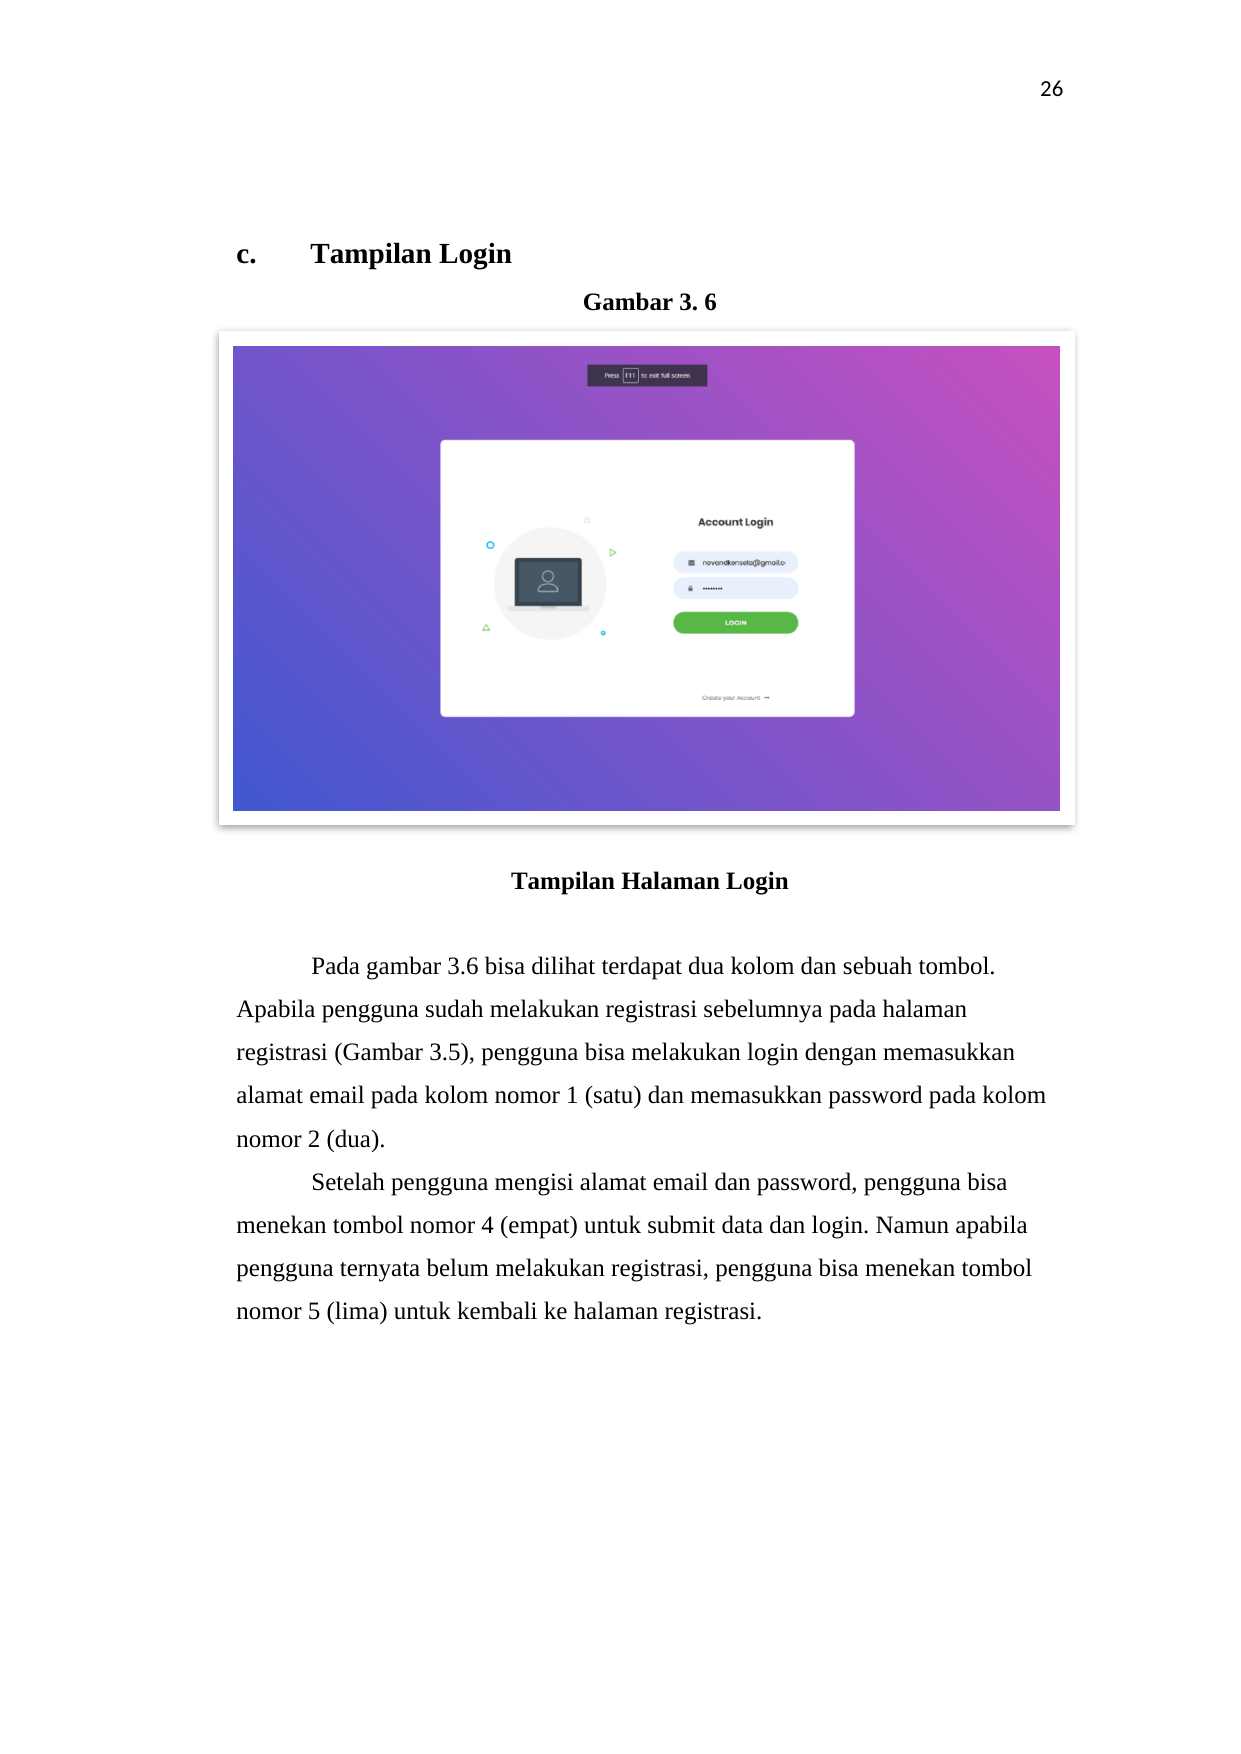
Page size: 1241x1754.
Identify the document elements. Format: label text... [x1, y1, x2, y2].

text Tampilan Halaman Login [236, 834, 1063, 895]
text Gambar 3. 6 [236, 287, 1063, 315]
list Tampilan Login [236, 236, 1063, 270]
picture [233, 346, 1060, 811]
text Setelah pengguna mengisi alamat email dan password, pengguna bisa menekan tombol nomor 4 (empat) untuk submit data dan login. Namun apabila pengguna ternyata belum melakukan registrasi, pengguna bisa menekan tombol nomor 5 (lima) untuk kembali ke halaman registrasi. [236, 1167, 1063, 1325]
text Pada gambar 3.6 bisa dilihat terdapat dua kolom dan sebuah tombol. Apabila pengguna sudah melakukan registrasi sebelumnya pada halaman registrasi (Gambar 3.5), pengguna bisa melakukan login dengan memasukkan alamat email pada kolom nomor 1 (satu) dan memasukkan password pada kolom nomor 2 (dua). [236, 951, 1063, 1152]
